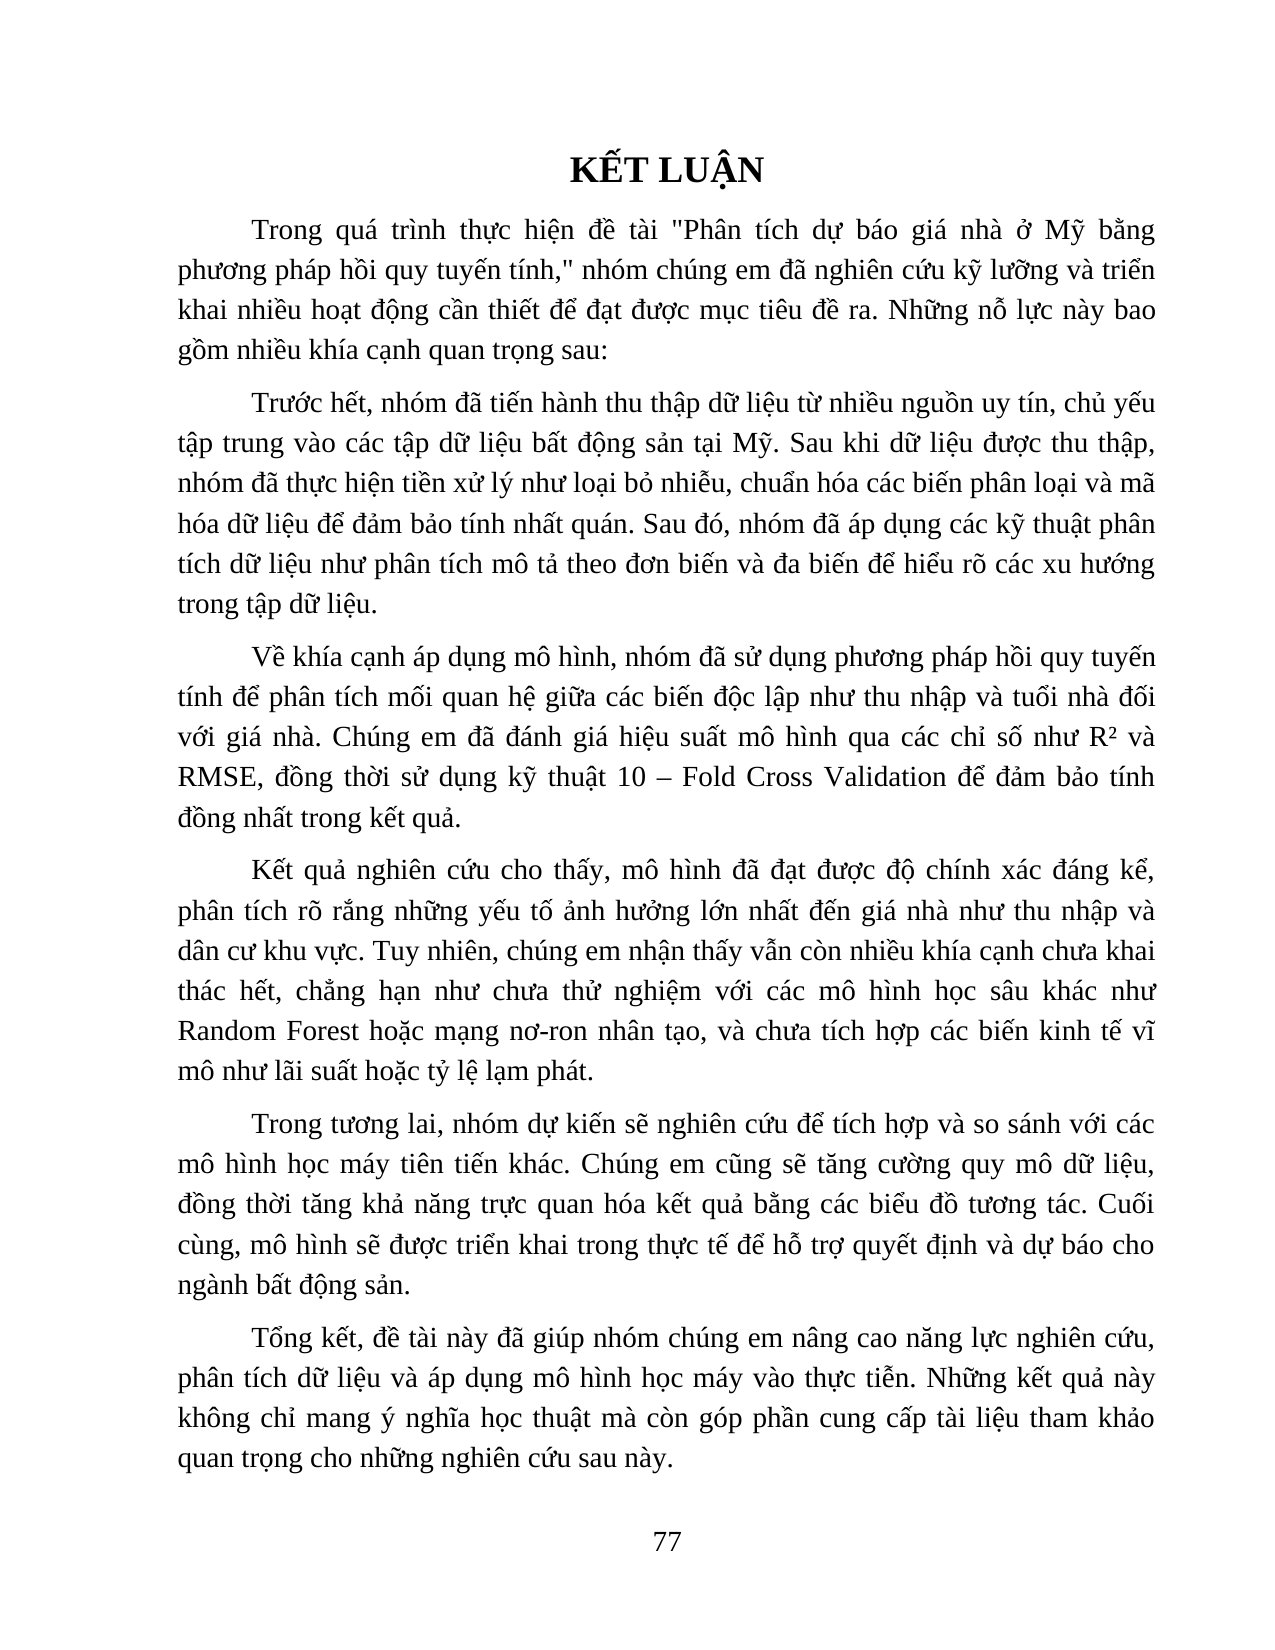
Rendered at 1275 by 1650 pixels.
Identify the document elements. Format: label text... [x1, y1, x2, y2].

subtitle KẾT LUẬN [177, 148, 1157, 191]
text Trước hết, nhóm đã tiến hành thu thập dữ liệu từ nhiều nguồn uy tín, chủ yếu tập trung vào các tập dữ liệu bất động sản tại Mỹ. Sau khi dữ liệu được thu thập, nhóm đã thực hiện tiền xử lý như loại bỏ nhiễu, chuẩn hóa các biến phân loại và mã hóa dữ liệu để đảm bảo tính nhất quán. Sau đó, nhóm đã áp dụng các kỹ thuật phân tích dữ liệu như phân tích mô tả theo đơn biến và đa biến để hiểu rõ các xu hướng trong tập dữ liệu. [177, 385, 1157, 620]
text Kết quả nghiên cứu cho thấy, mô hình đã đạt được độ chính xác đáng kể, phân tích rõ rắng những yếu tố ảnh hưởng lớn nhất đến giá nhà như thu nhập và dân cư khu vực. Tuy nhiên, chúng em nhận thấy vẫn còn nhiều khía cạnh chưa khai thác hết, chẳng hạn như chưa thử nghiệm với các mô hình học sâu khác như Random Forest hoặc mạng nơ-ron nhân tạo, và chưa tích hợp các biến kinh tế vĩ mô như lãi suất hoặc tỷ lệ lạm phát. [177, 852, 1157, 1087]
text Tổng kết, đề tài này đã giúp nhóm chúng em nâng cao năng lực nghiên cứu, phân tích dữ liệu và áp dụng mô hình học máy vào thực tiễn. Những kết quả này không chỉ mang ý nghĩa học thuật mà còn góp phần cung cấp tài liệu tham khảo quan trọng cho những nghiên cứu sau này. [177, 1320, 1157, 1474]
text Trong quá trình thực hiện đề tài "Phân tích dự báo giá nhà ở Mỹ bằng phương pháp hồi quy tuyến tính," nhóm chúng em đã nghiên cứu kỹ lưỡng và triển khai nhiều hoạt động cần thiết để đạt được mục tiêu đề ra. Những nỗ lực này bao gồm nhiều khía cạnh quan trọng sau: [177, 212, 1157, 366]
text Về khía cạnh áp dụng mô hình, nhóm đã sử dụng phương pháp hồi quy tuyến tính để phân tích mối quan hệ giữa các biến độc lập như thu nhập và tuổi nhà đối với giá nhà. Chúng em đã đánh giá hiệu suất mô hình qua các chỉ số như R² và RMSE, đồng thời sử dụng kỹ thuật 10 – Fold Cross Validation để đảm bảo tính đồng nhất trong kết quả. [177, 639, 1157, 833]
text Trong tương lai, nhóm dự kiến sẽ nghiên cứu để tích hợp và so sánh với các mô hình học máy tiên tiến khác. Chúng em cũng sẽ tăng cường quy mô dữ liệu, đồng thời tăng khả năng trực quan hóa kết quả bằng các biểu đồ tương tác. Cuối cùng, mô hình sẽ được triển khai trong thực tế để hỗ trợ quyết định và dự báo cho ngành bất động sản. [177, 1106, 1157, 1301]
